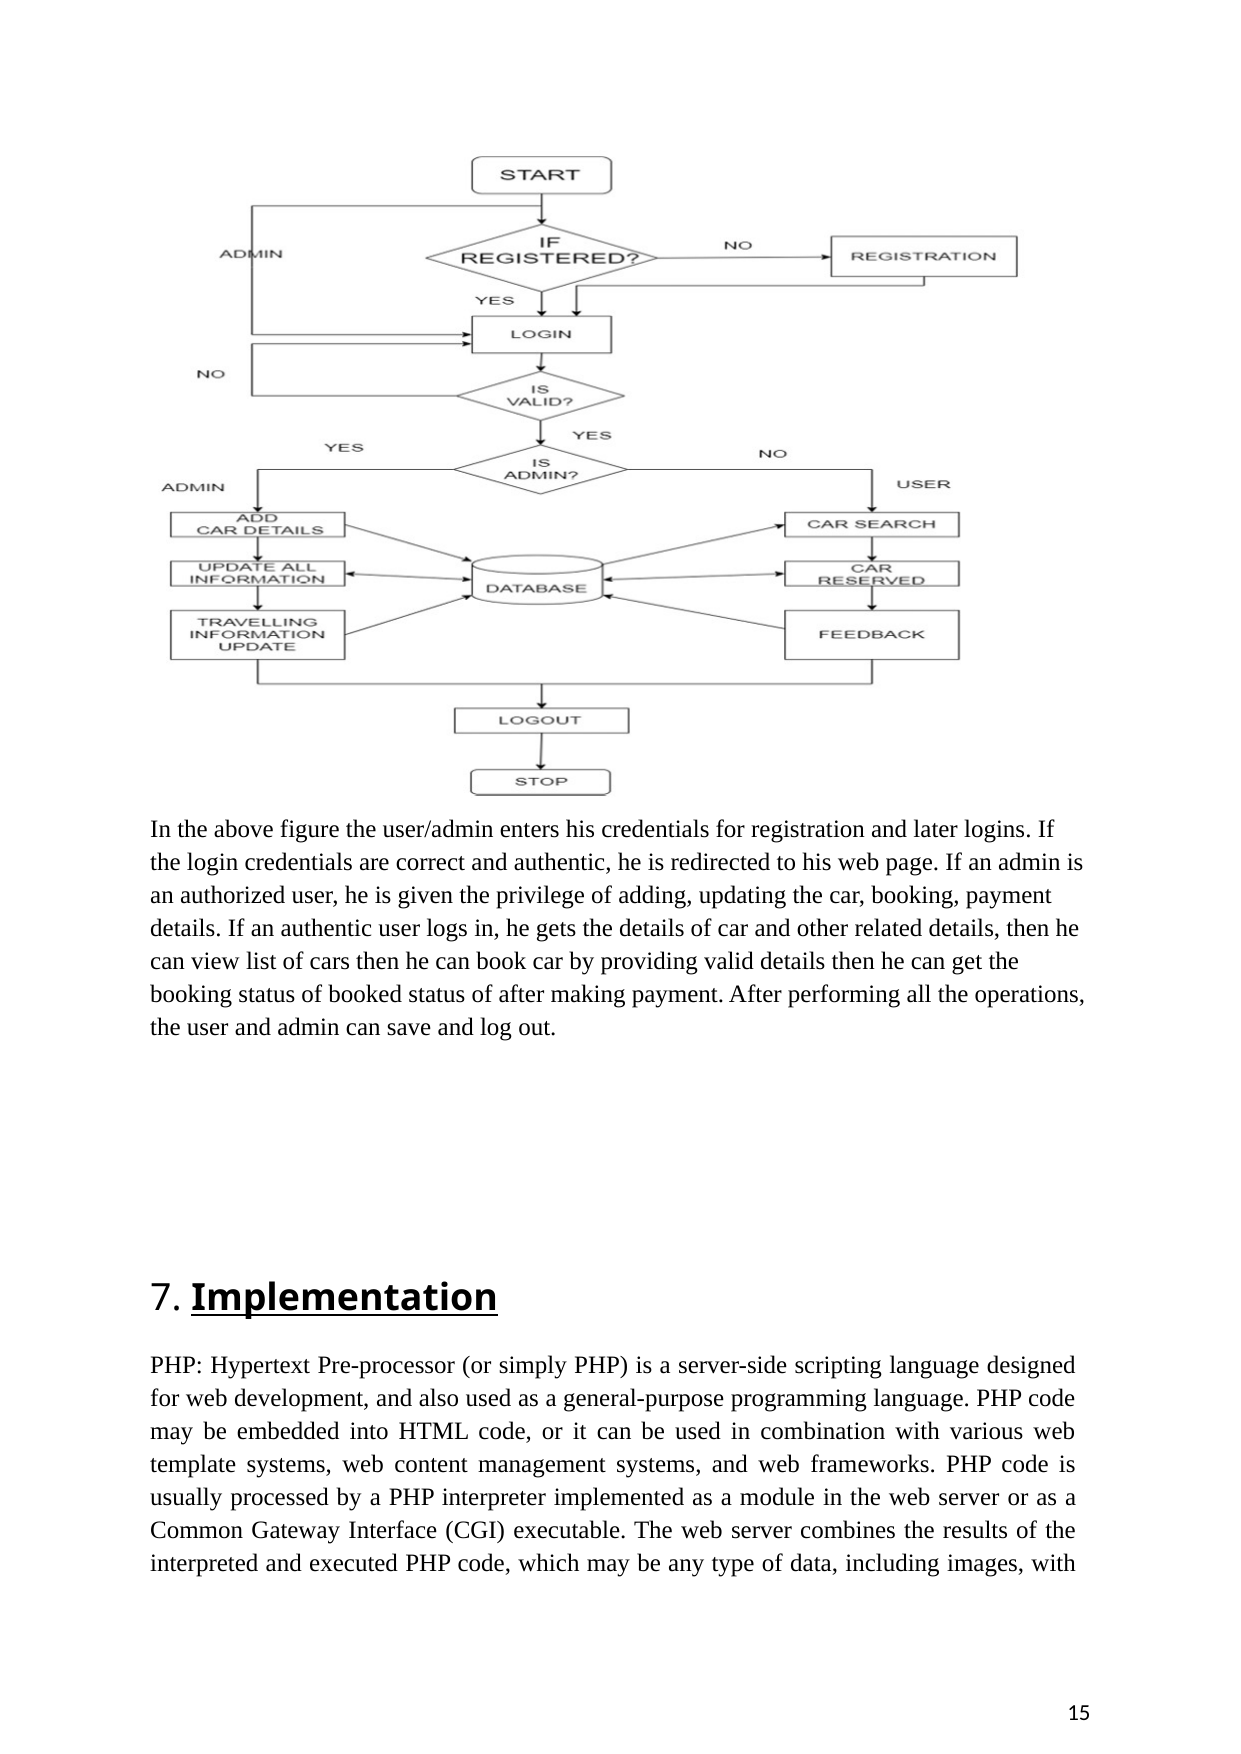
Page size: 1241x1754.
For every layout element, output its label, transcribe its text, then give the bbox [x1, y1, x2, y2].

text In the above figure the user/admin enters his credentials for registration and later logins. If the login credentials are correct and authentic, he is redirected to his web page. If an admin is an authorized user, he is given the privilege of adding, updating the car, booking, payment details. If an authentic user logs in, he gets the details of car and other related details, then he can view list of cars then he can book car by providing valid details then he can get the booking status of booked status of after making payment. After performing all the operations, the user and admin can save and log out. [150, 814, 1090, 1041]
picture [150, 150, 1048, 798]
text 7. Implementation [150, 1270, 1090, 1321]
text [150, 1350, 1077, 1577]
